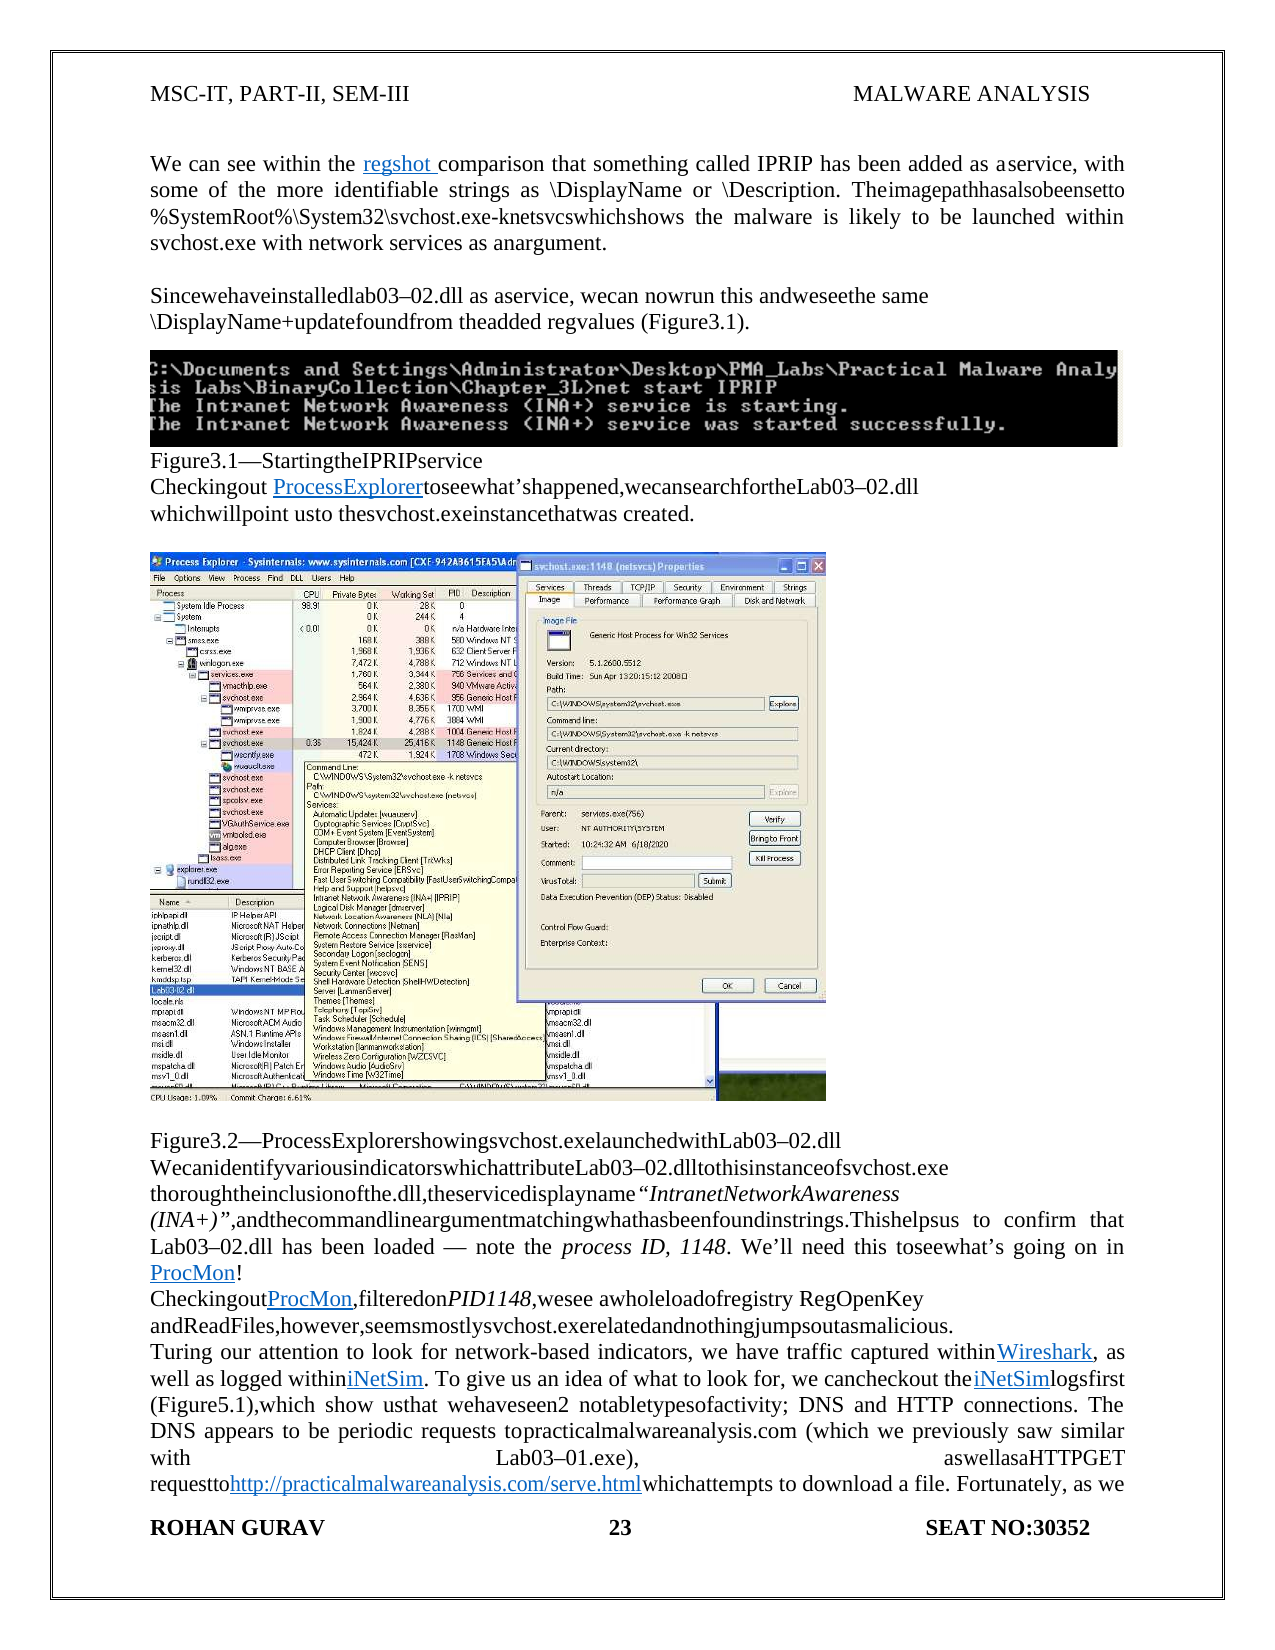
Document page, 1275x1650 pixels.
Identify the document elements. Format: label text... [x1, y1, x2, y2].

text \DisplayName+updatefoundfrom theadded regvalues (Figure3.1). [150, 308, 1125, 334]
text Figure3.2—ProcessExplorershowingsvchost.exelaunchedwithLab03–02.dll [150, 1127, 1125, 1154]
text andReadFiles,however,seemsmostlysvchost.exerelatedandnothingjumpsoutasmalicious. [150, 1312, 1125, 1338]
text (INA+)”,andthecommandlineargumentmatchingwhathasbeenfoundinstrings.Thishelpsus to confirm that Lab03–02.dll has been loaded — note the process ID, 1148. We’ll need this toseewhat’s going on in ProcMon! [150, 1206, 1125, 1286]
text WecanidentifyvariousindicatorswhichattributeLab03–02.dlltothisinstanceofsvchost.exe [150, 1154, 1125, 1180]
picture [150, 552, 826, 1101]
text whichwillpoint usto thesvchost.exeinstancethatwas created. [150, 500, 1125, 526]
text CheckingoutProcMon,filteredonPID1148,wesee awholeloadofregistry RegOpenKey [150, 1286, 1125, 1312]
text We can see within the regshot comparison that something called IPRIP has been added as aservice, with some of the more identifiable strings as \DisplayName or \Description. Theimagepathhasalsobeensetto%SystemRoot%\System32\svchost.exe-knetsvcswhichshows the malware is likely to be launched within svchost.exe with network services as anargument. [150, 150, 1125, 255]
picture [150, 350, 1124, 447]
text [150, 1338, 1125, 1496]
text thoroughtheinclusionofthe.dll,theservicedisplayname“IntranetNetworkAwareness [150, 1180, 1125, 1206]
text Sincewehaveinstalledlab03–02.dll as aservice, wecan nowrun this andweseethe same [150, 282, 1125, 308]
text Checkingout ProcessExplorertoseewhat’shappened,wecansearchfortheLab03–02.dll [150, 473, 1125, 500]
